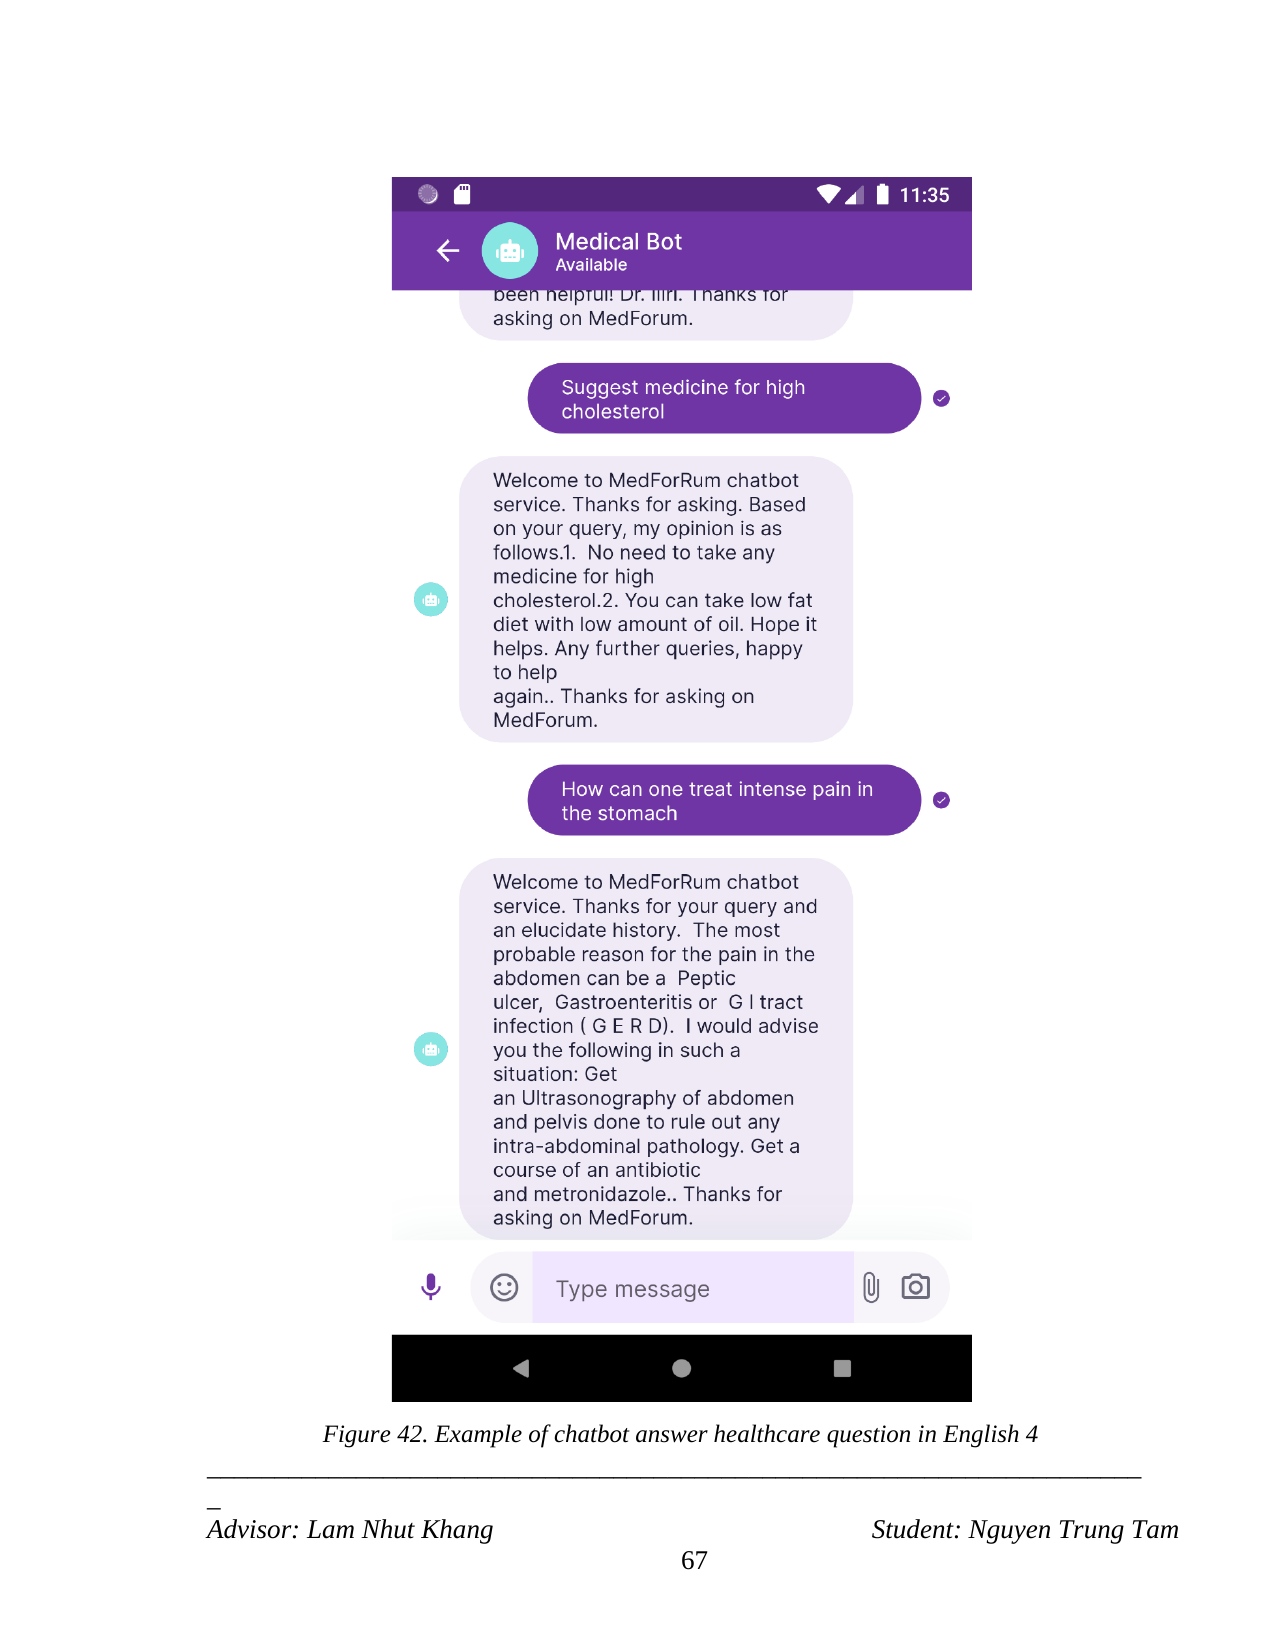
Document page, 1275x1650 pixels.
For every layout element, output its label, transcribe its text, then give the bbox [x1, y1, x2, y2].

picture [391, 177, 972, 1402]
